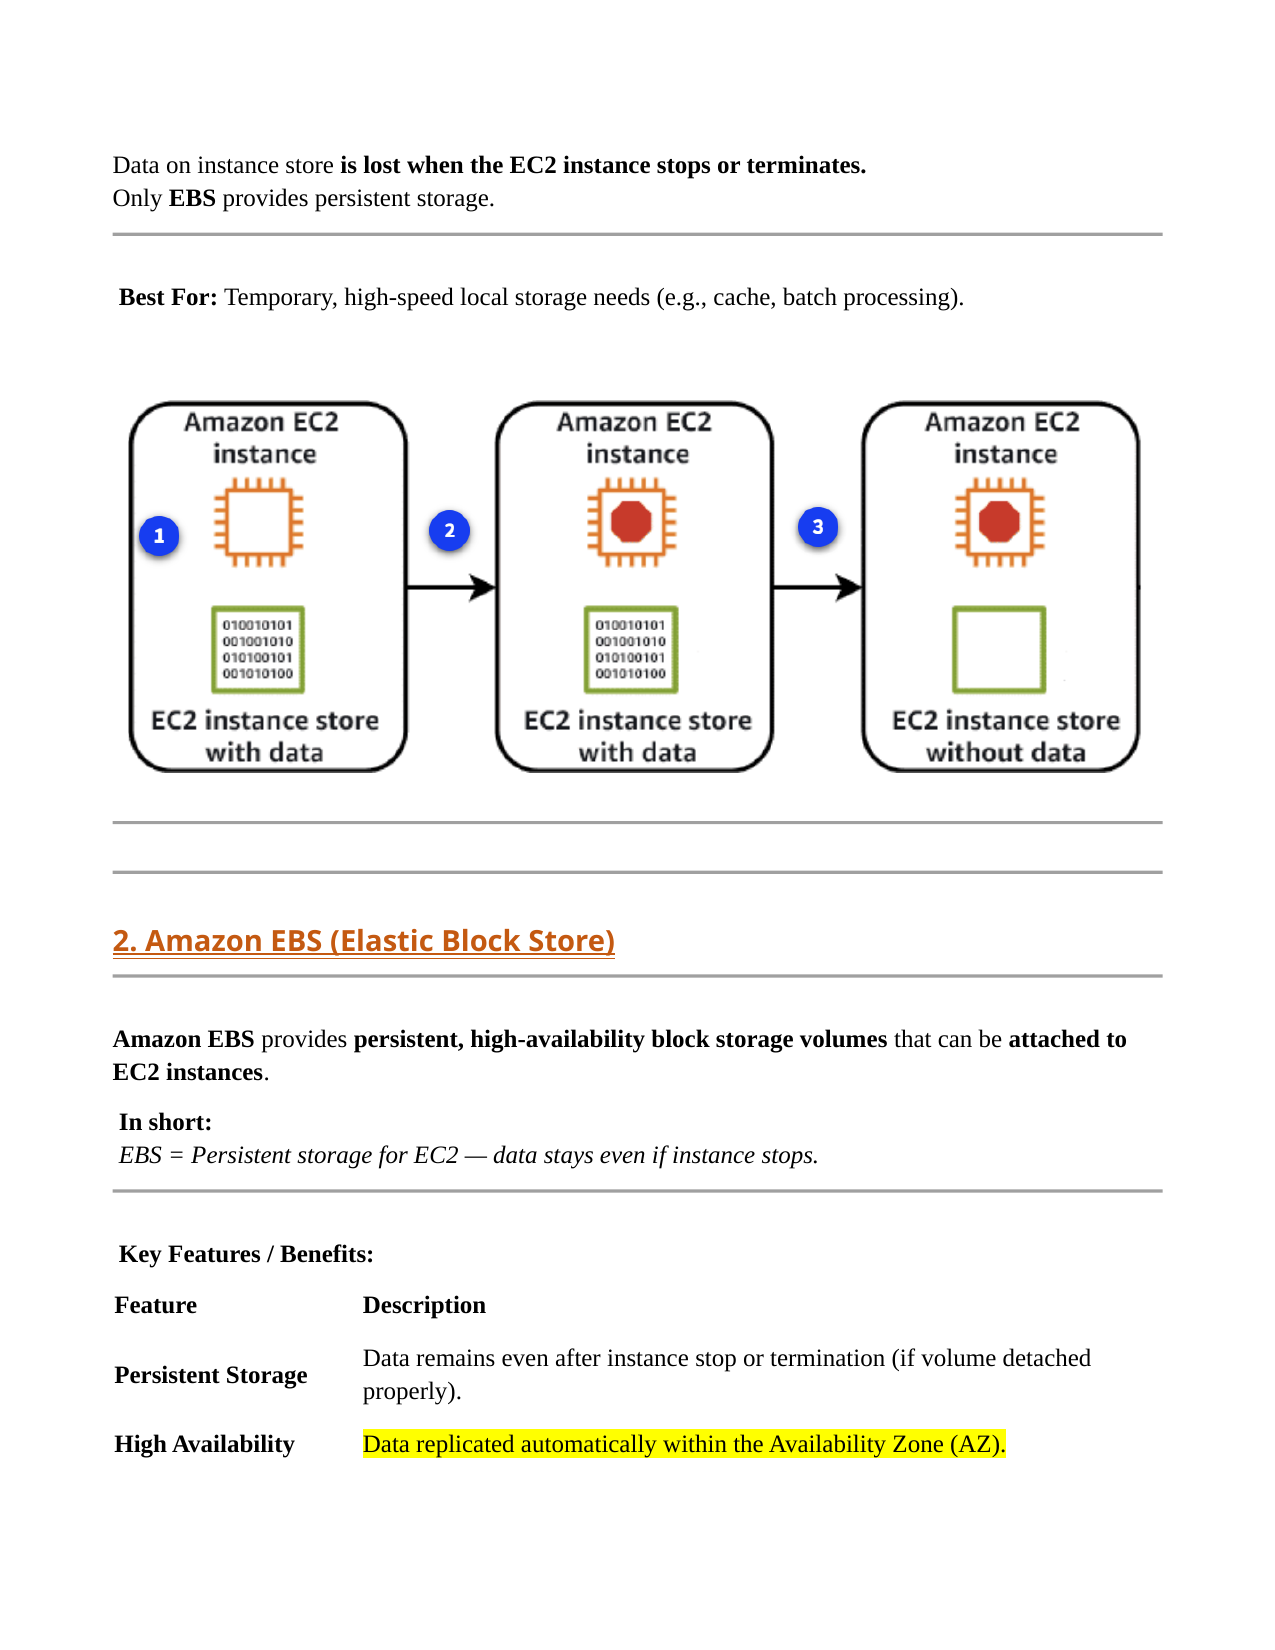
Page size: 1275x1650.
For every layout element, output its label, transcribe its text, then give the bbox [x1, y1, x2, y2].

text Best For: Temporary, high-speed local storage needs (e.g., cache, batch processing). [112, 282, 1162, 311]
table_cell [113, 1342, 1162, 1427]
text Amazon EBS provides persistent, high-availability block storage volumes that can be attached to EC2 instances. [112, 1024, 1162, 1086]
text Data on instance store is lost when the EC2 instance stops or terminates. Only EBS provides persistent storage. [112, 150, 1162, 212]
text Key Features / Benefits: [112, 1239, 1162, 1268]
picture [112, 381, 1163, 801]
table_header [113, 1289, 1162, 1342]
text In short: EBS = Persistent storage for EC2 — data stays even if instance stops. [112, 1107, 1162, 1168]
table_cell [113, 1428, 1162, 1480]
subtitle 2. Amazon EBS (Elastic Block Store) [112, 920, 1162, 960]
